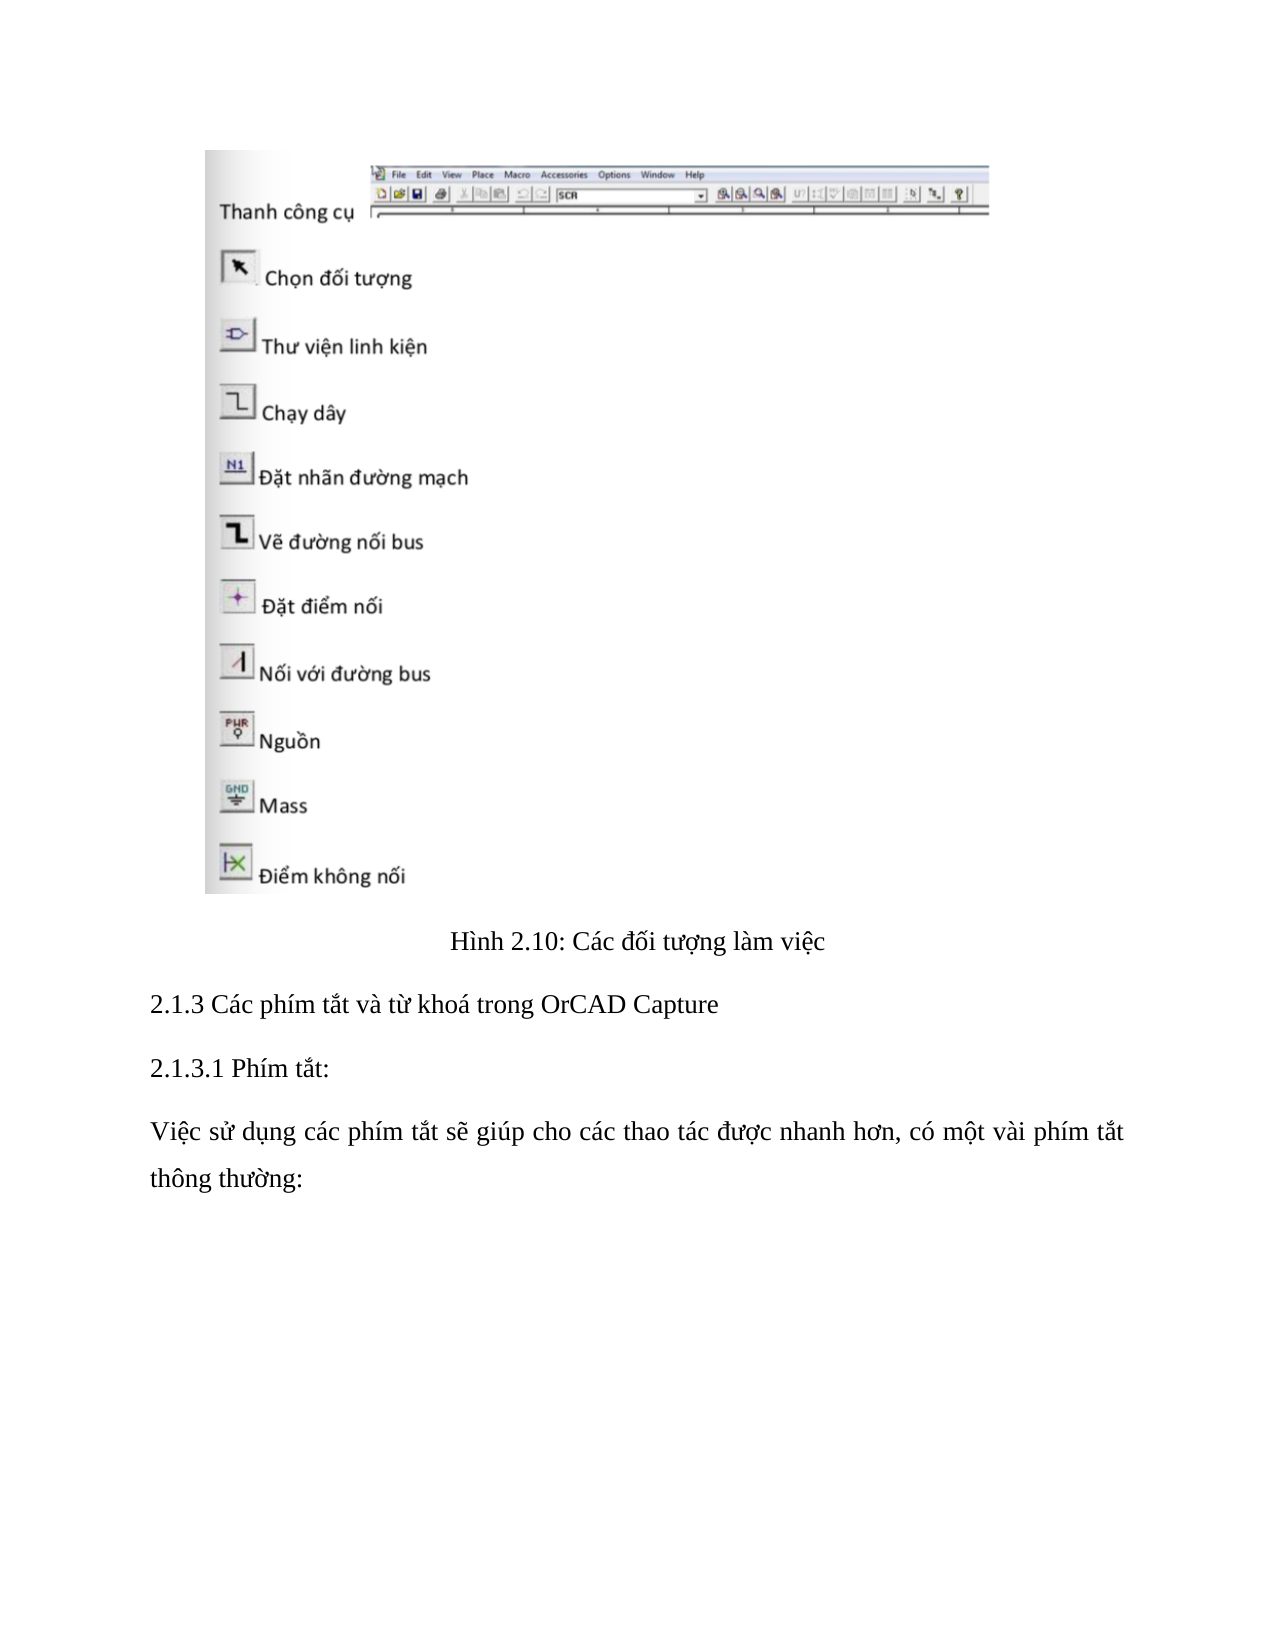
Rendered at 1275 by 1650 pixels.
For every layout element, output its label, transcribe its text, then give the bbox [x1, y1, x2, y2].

text Hình 2.10: Các đối tượng làm việc [150, 925, 1125, 956]
text 2.1.3 Các phím tắt và từ khoá trong OrCAD Capture [150, 989, 1125, 1020]
picture [205, 150, 1070, 894]
text 2.1.3.1 Phím tắt: [150, 1052, 1125, 1083]
text Việc sử dụng các phím tắt sẽ giúp cho các thao tác được nhanh hơn, có một vài phím tắt thông thường: [150, 1115, 1125, 1193]
